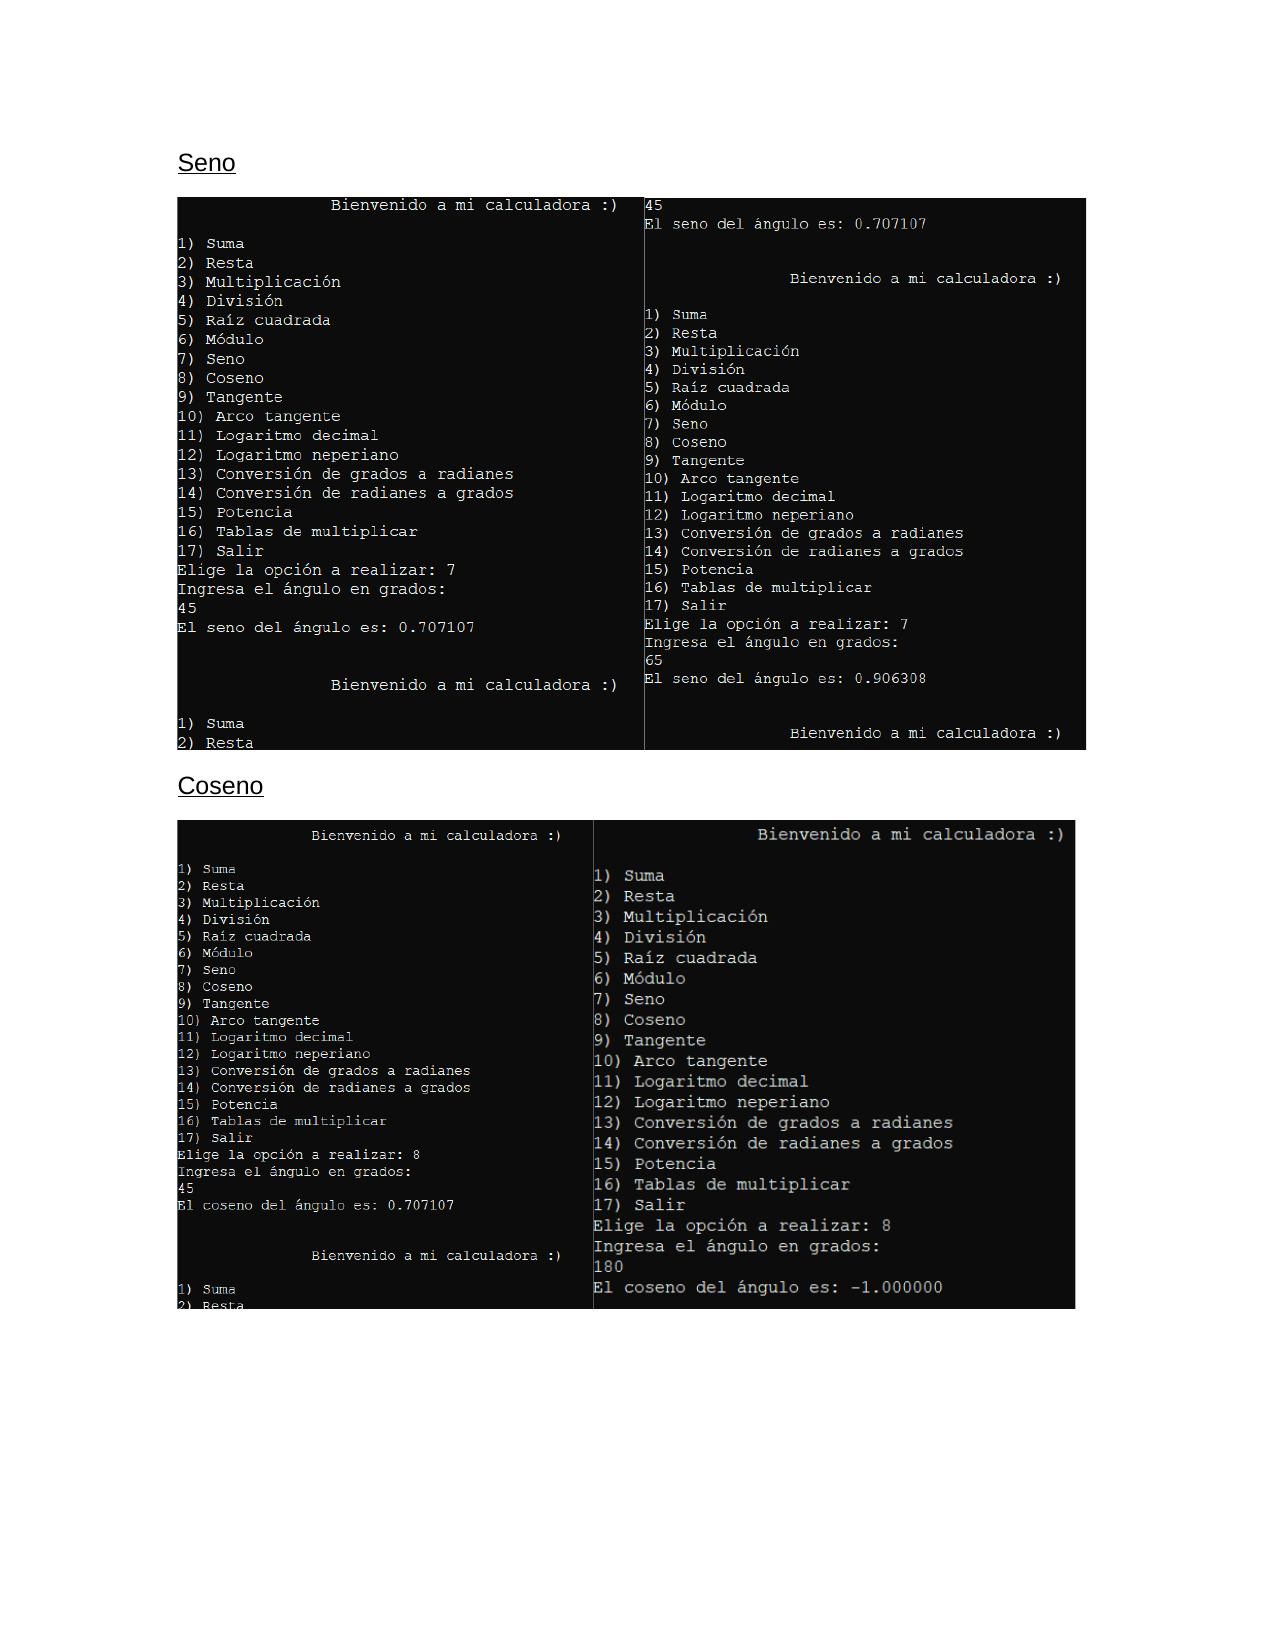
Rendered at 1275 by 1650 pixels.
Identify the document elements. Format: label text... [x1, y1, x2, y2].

text Coseno [177, 771, 1098, 799]
picture [177, 820, 1076, 1309]
text Seno [177, 148, 1098, 176]
picture [177, 197, 1087, 750]
